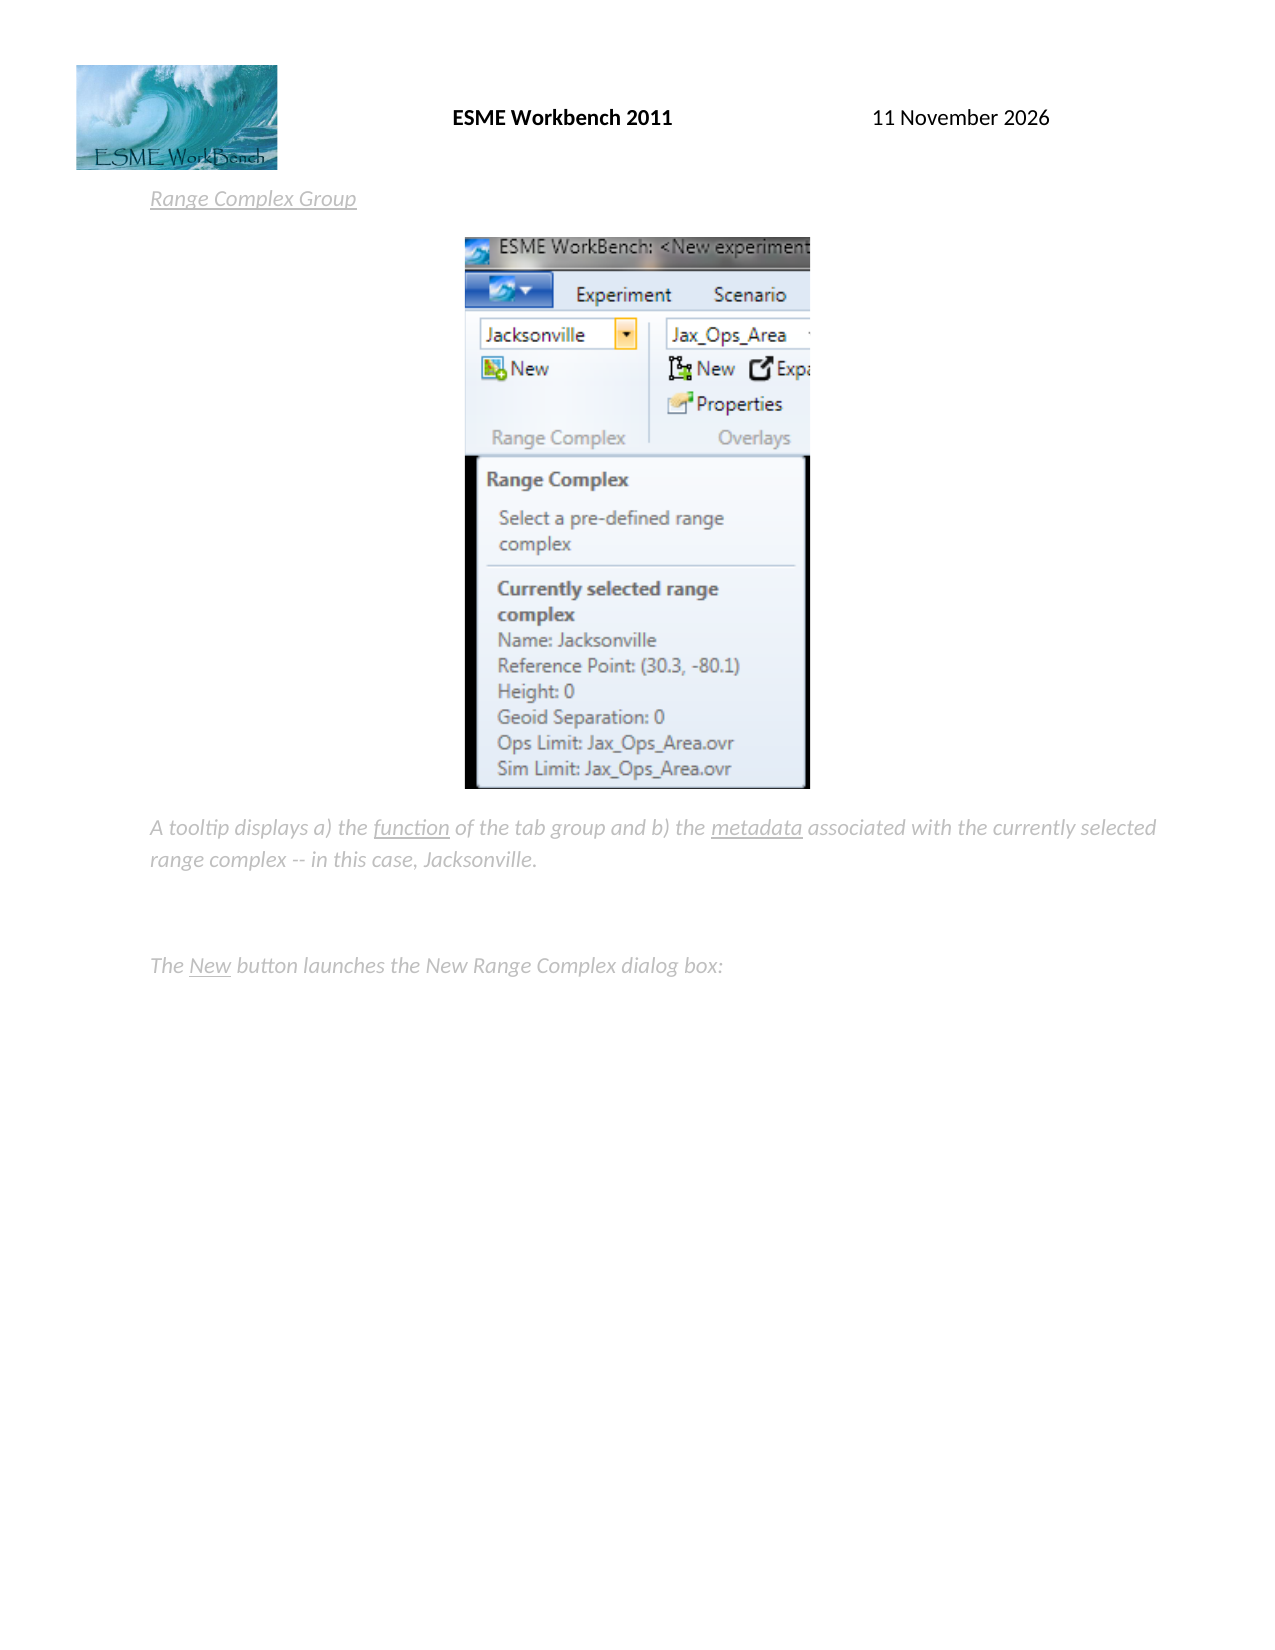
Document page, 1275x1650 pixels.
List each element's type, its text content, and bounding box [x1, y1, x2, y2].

text Range Complex Group [75, 184, 1200, 212]
text A tooltip displays a) the function of the tab group and b) the metadata associated with the currently selected range complex -- in this case, Jacksonville. [150, 813, 1200, 873]
picture [464, 237, 811, 789]
text The New button launches the New Range Complex dialog box: [150, 951, 1200, 979]
picture [76, 65, 278, 170]
